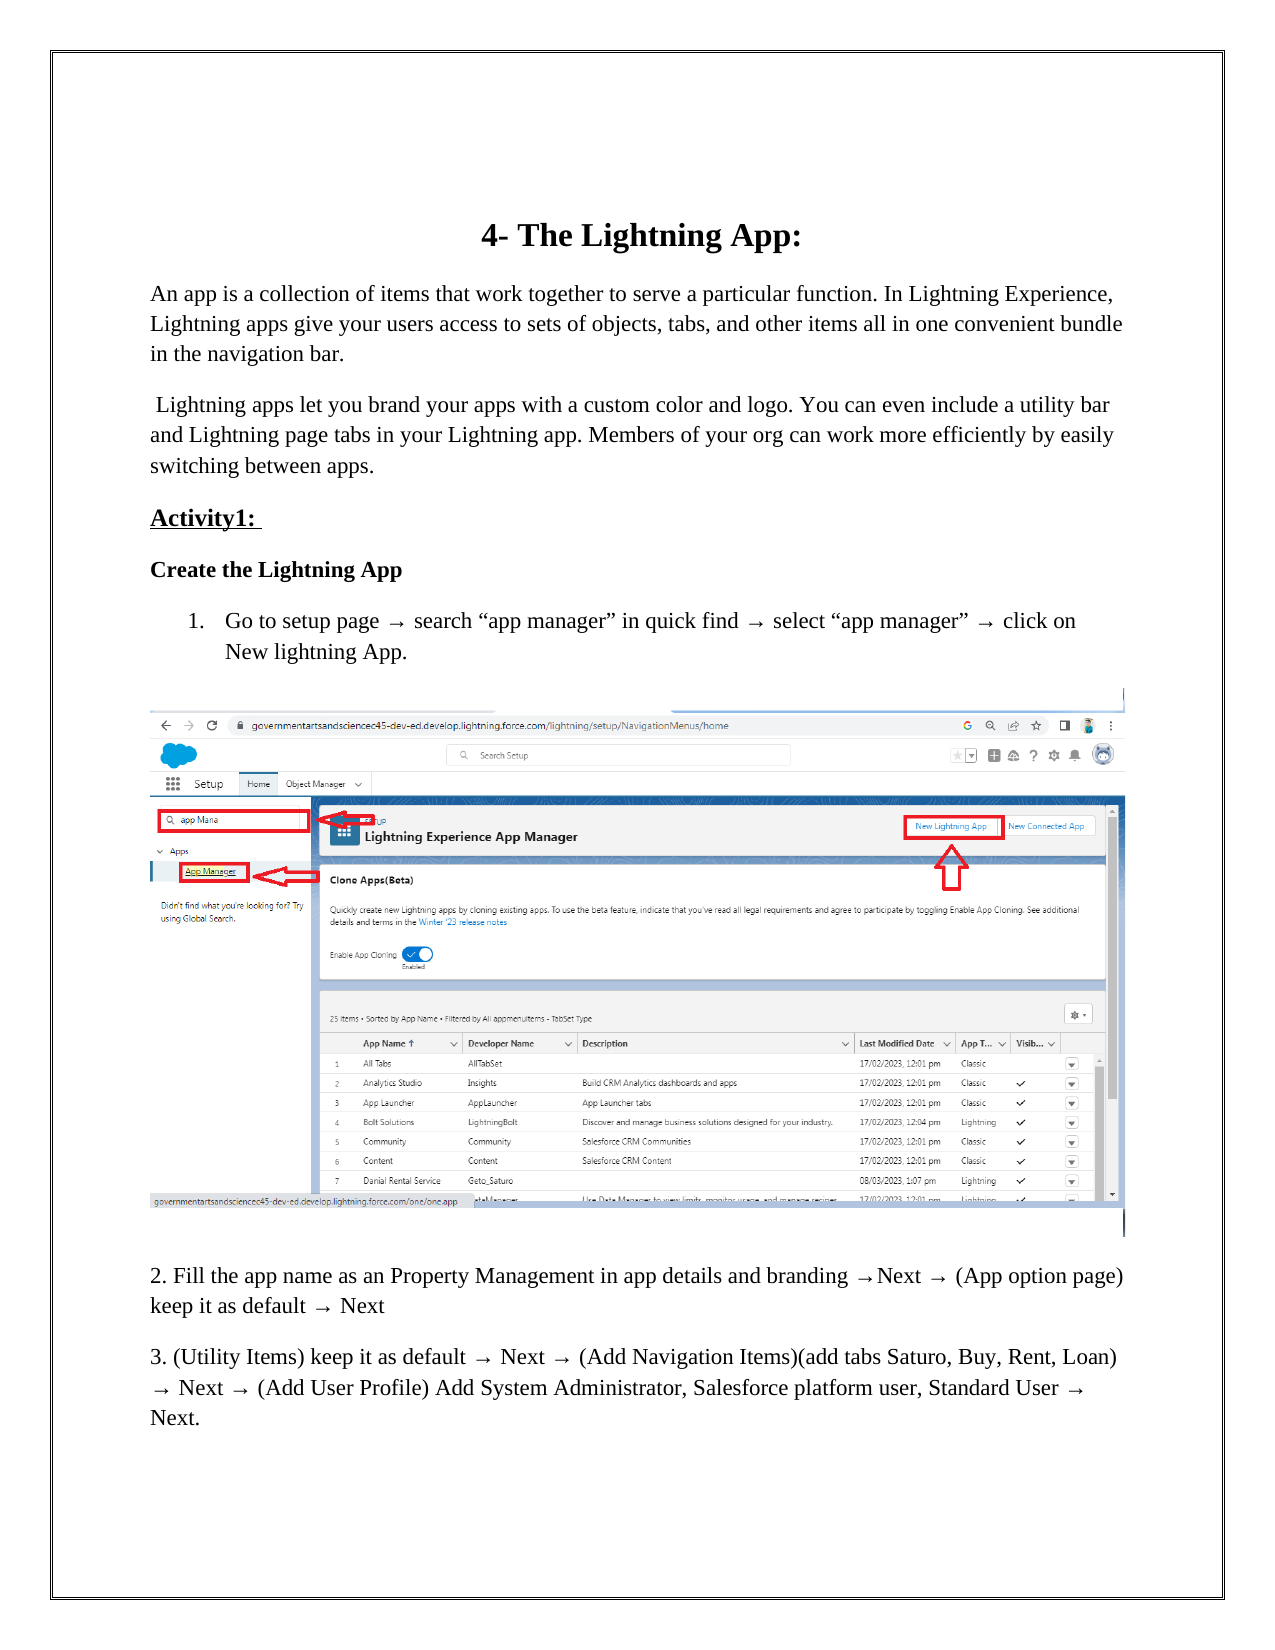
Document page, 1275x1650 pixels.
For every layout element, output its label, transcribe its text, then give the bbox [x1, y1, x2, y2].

text Lightning apps let you brand your apps with a custom color and logo. You can even include a utility bar and Lightning page tabs in your Lightning app. Members of your org can work more efficiently by easily switching between apps. [150, 391, 1125, 478]
list Go to setup page → search “app manager” in quick find → select “app manager” → click on New lightning App. [187, 608, 1125, 664]
text An app is a collection of items that work together to serve a particular function. In Lightning Experience, Lightning apps give your users access to sets of objects, tabs, and other items all in one convenient bundle in the navigation bar. [150, 280, 1125, 367]
picture [150, 688, 1125, 1237]
text 3. (Utility Items) keep it as default → Next → (Add Navigation Items)(add tabs Saturo, Buy, Rent, Loan) → Next → (Add User Profile) Add System Administrator, Salesforce platform user, Standard User → Next. [150, 1343, 1125, 1430]
text Activity1: [150, 503, 1125, 531]
text 4- The Lightning App: [150, 215, 1125, 253]
text Create the Lightning App [150, 557, 1125, 583]
text 2. Fill the app name as an Property Management in app details and branding →Next → (App option page) keep it as default → Next [150, 1262, 1125, 1319]
